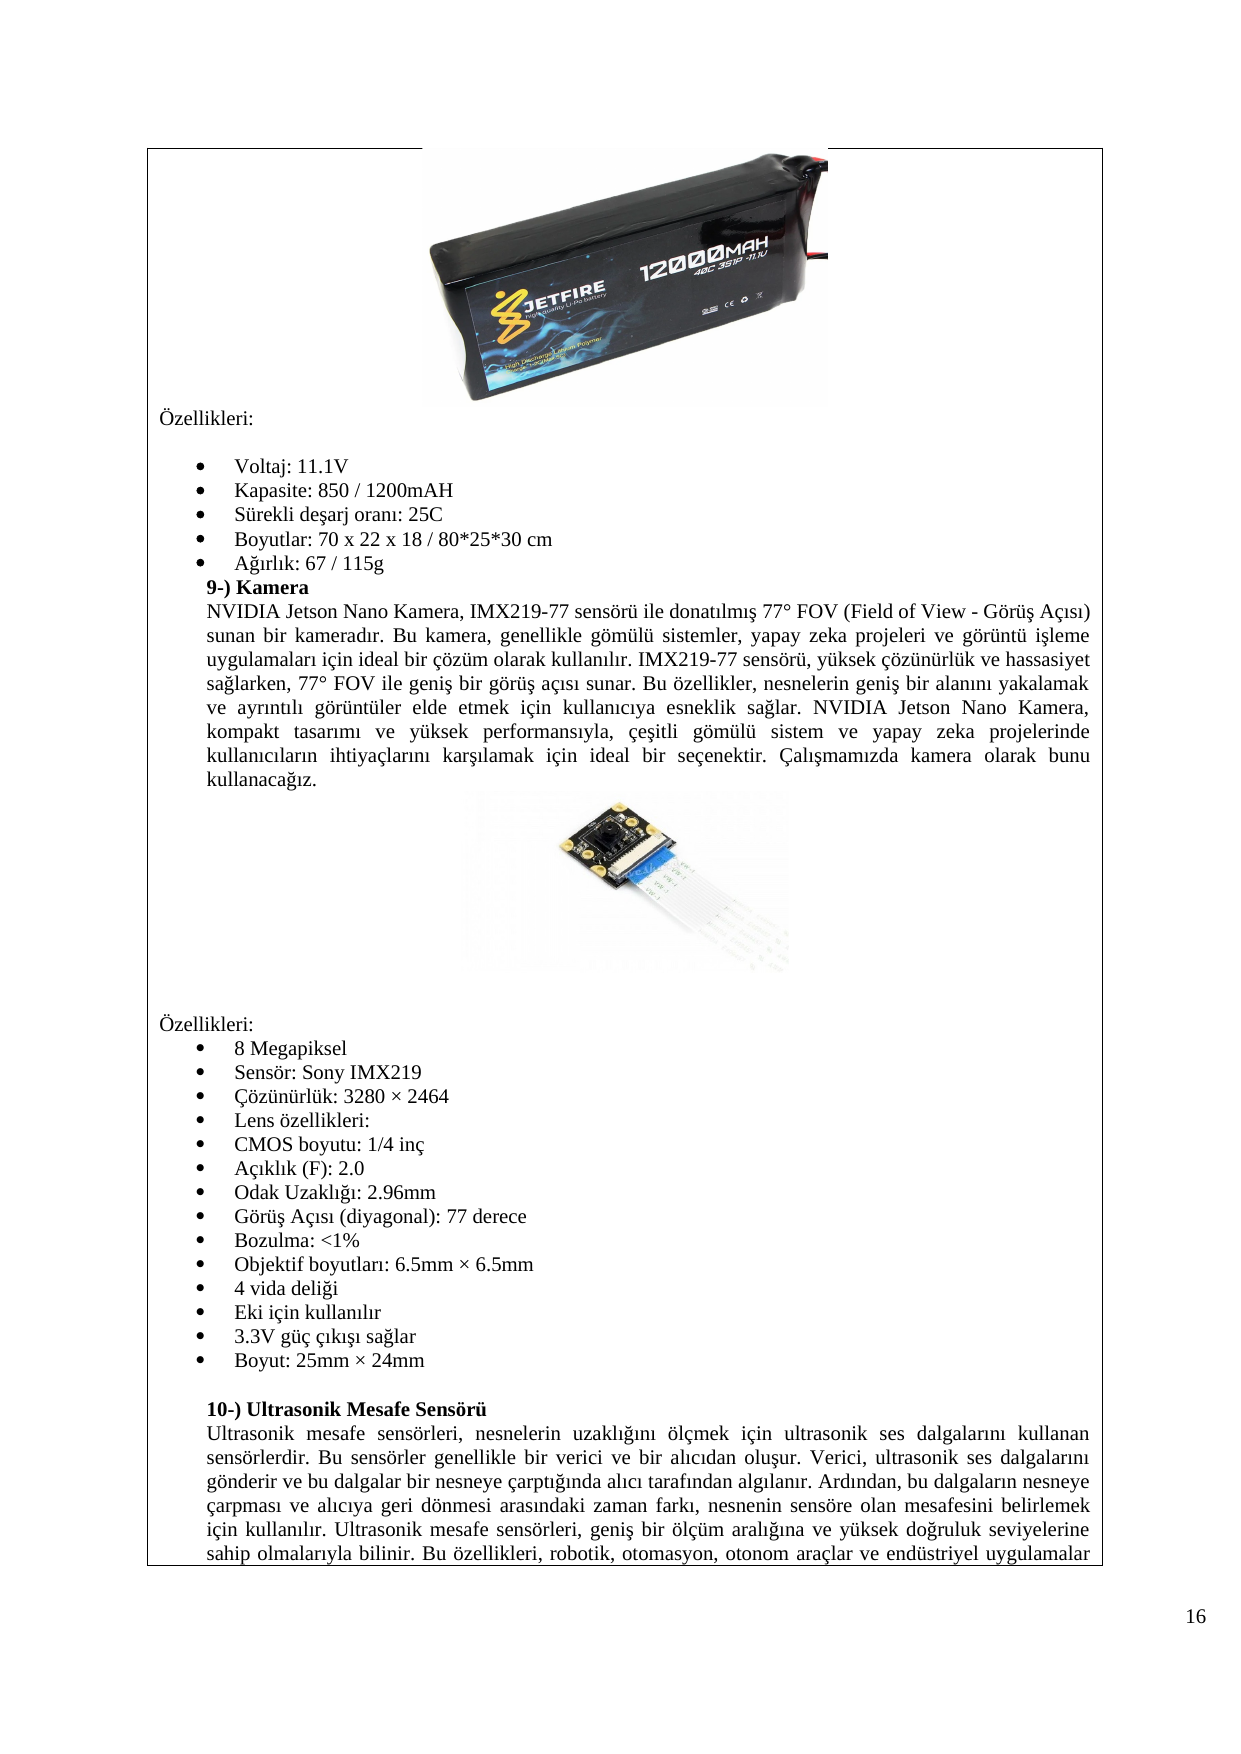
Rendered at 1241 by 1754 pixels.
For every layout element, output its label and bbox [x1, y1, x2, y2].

table_header [148, 149, 1102, 1565]
picture [461, 791, 789, 1012]
picture [422, 148, 828, 407]
